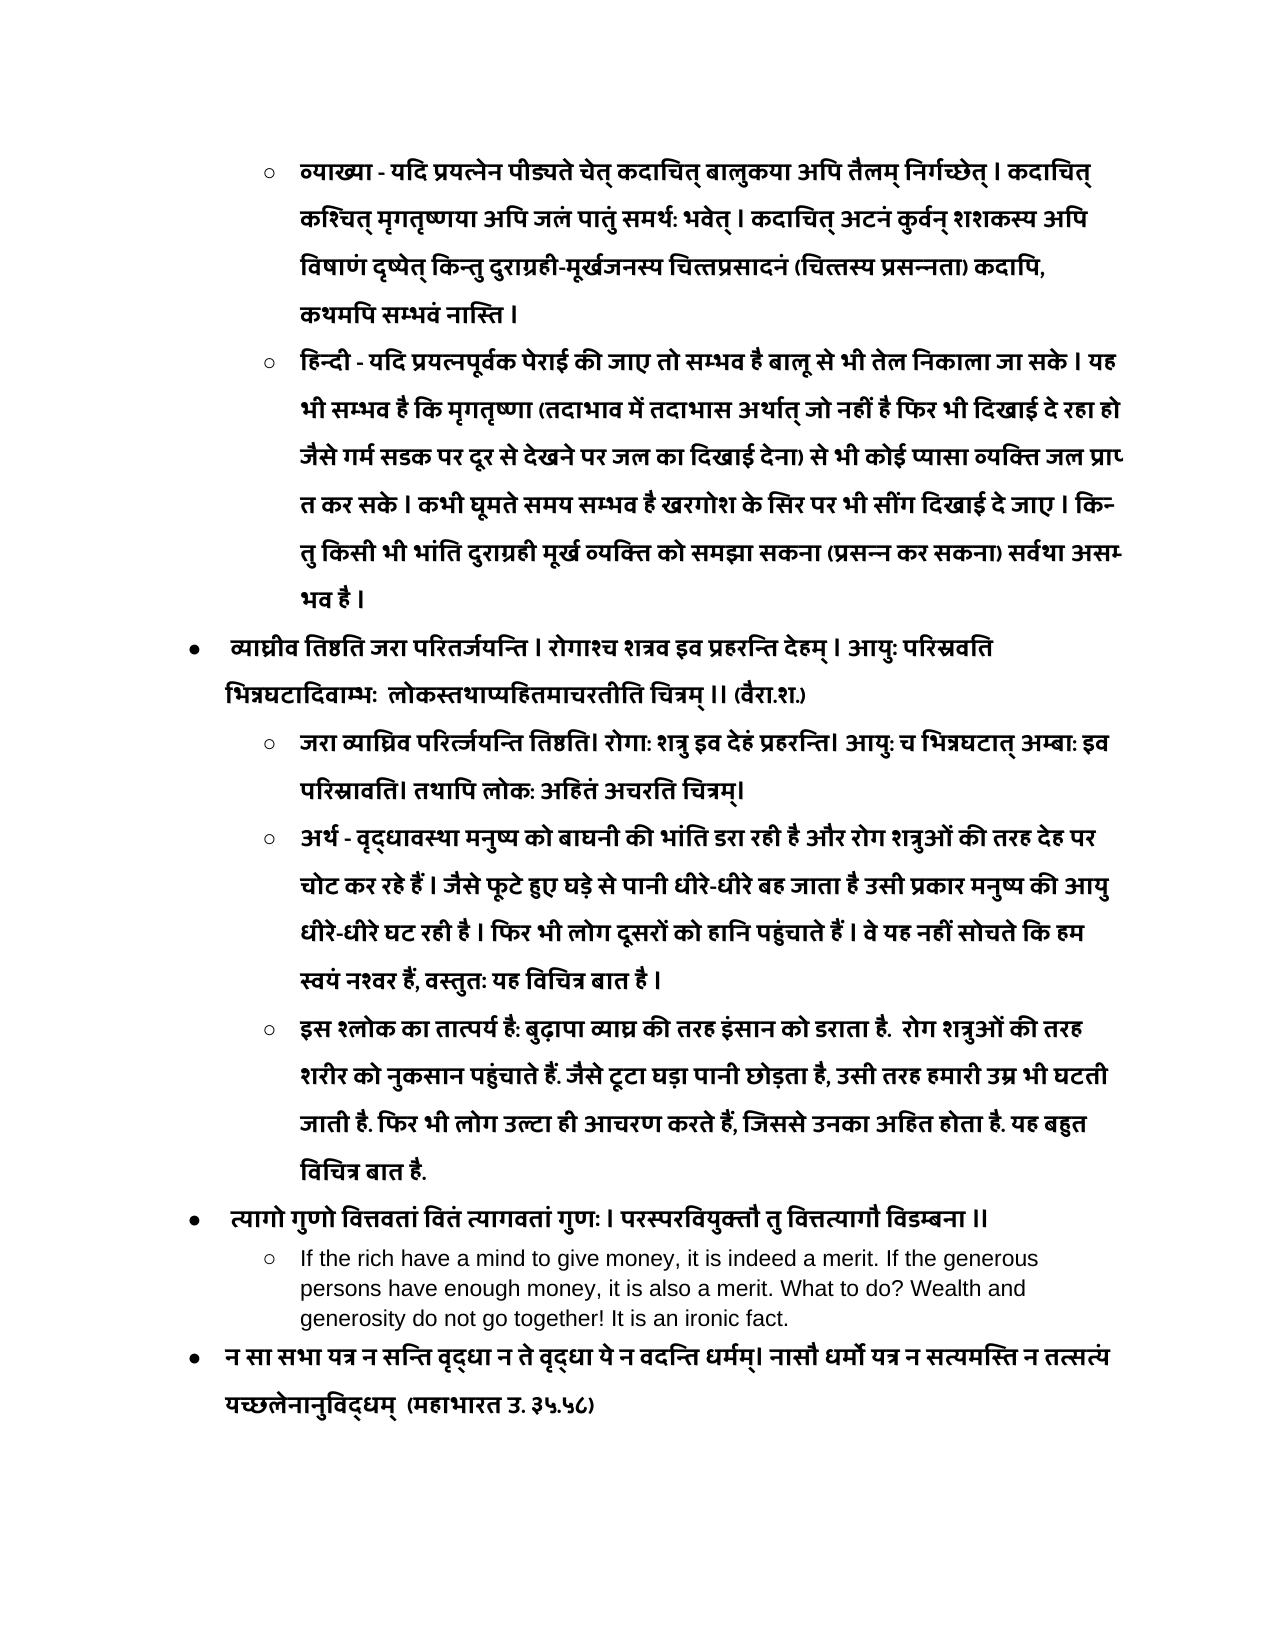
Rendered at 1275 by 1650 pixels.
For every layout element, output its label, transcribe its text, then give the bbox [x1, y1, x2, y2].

list If the rich have a mind to give money, it is indeed a merit. If the generous persons have enough money, it is also a merit. What to do? Wealth and generosity do not go together! It is an ironic fact. [262, 1245, 1125, 1332]
list व्‍याख्‍या - यदि प्रयत्‍नेन पीड्यते चेत् कदाचित् बालुकया अपि तैलम् निर्गच्‍छेत् । कदाचित् कश्चित् मृगतृष्‍णया अपि जलं पातुं समर्थ: भवेत् । कदाचित् अटनं कुर्वन् शशकस्‍य अपि विषाणं दृष्‍येत् किन्‍तु दुराग्रही-मूर्खजनस्‍य चित्‍तप्रसादनं (चित्‍तस्‍य प्रसन्‍नता) कदापि, कथमपि सम्‍भवं नास्ति । [262, 150, 1125, 334]
list इस श्लोक का तात्पर्य है: बुढ़ापा व्याघ्र की तरह इंसान को डराता है. रोग शत्रुओं की तरह शरीर को नुकसान पहुंचाते हैं. जैसे टूटा घड़ा पानी छोड़ता है, उसी तरह हमारी उम्र भी घटती जाती है. फिर भी लोग उल्टा ही आचरण करते हैं, जिससे उनका अहित होता है. यह बहुत विचित्र बात है. [262, 1007, 1125, 1191]
list जरा व्याघ्रिव परिर्त्जयन्ति तिष्ठति। रोगा: शत्रु इव देहं प्रहरन्ति। आयु: च भिन्नघटात् अम्बा: इव परिस्रावति। तथापि लोक: अहितं अचरति चित्रम्। [262, 721, 1125, 810]
list अर्थ - वृद्धावस्था मनुष्य को बाघनी की भांति डरा रही है और रोग शत्रुओं की तरह देह पर चोट कर रहे हैं । जैसे फूटे हुए घड़े से पानी धीरे-धीरे बह जाता है उसी प्रकार मनुष्य की आयु धीरे-धीरे घट रही है । फिर भी लोग दूसरों को हानि पहुंचाते हैं । वे यह नहीं सोचते कि हम स्वयं नश्वर हैं, वस्तुतः यह विचित्र बात है । [262, 816, 1125, 1001]
list व्याघ्रीव तिष्ठति जरा परितर्जयन्ति । रोगाश्च शत्रव इव प्रहरन्ति देहम् । आयुः परिस्रवति भिन्नघटादिवाम्भः लोकस्तथाप्यहितमाचरतीति चित्रम् ।। (वैरा.श.) [187, 626, 1125, 715]
list हिन्‍दी - यदि प्रयत्‍नपूर्वक पेराई की जाए तो सम्‍भव है बालू से भी तेल निकाला जा सके । यह भी सम्‍भव है कि मृगतृष्‍णा (तदाभाव में तदाभास अर्थात् जो नहीं है फिर भी दिखाई दे रहा हो जैसे गर्म सडक पर दूर से देखने पर जल का दिखाई देना) से भी कोई प्‍यासा व्‍यक्ति जल प्राप्‍त कर सके । कभी घूमते समय सम्‍भव है खरगोश के सिर पर भी सींग दिखाई दे जाए । किन्‍तु किसी भी भांति दुराग्रही मूर्ख व्‍यक्ति को समझा सकना (प्रसन्‍न कर सकना) सर्वथा असम्‍भव है । [262, 340, 1125, 620]
list त्यागो गुणो वित्तवतां वितं त्यागवतां गुणः । परस्परवियुक्तौ तु वित्तत्यागौ विडम्बना ॥ [187, 1197, 1125, 1239]
list न सा सभा यत्र न सन्ति वृद्धा न ते वृद्धा ये न वदन्ति धर्मम्। नासौ धर्मो यत्र न सत्यमस्ति न तत्सत्यं यच्छलेनानुविद्धम् (महाभारत उ. ३५.५८) [187, 1336, 1125, 1424]
